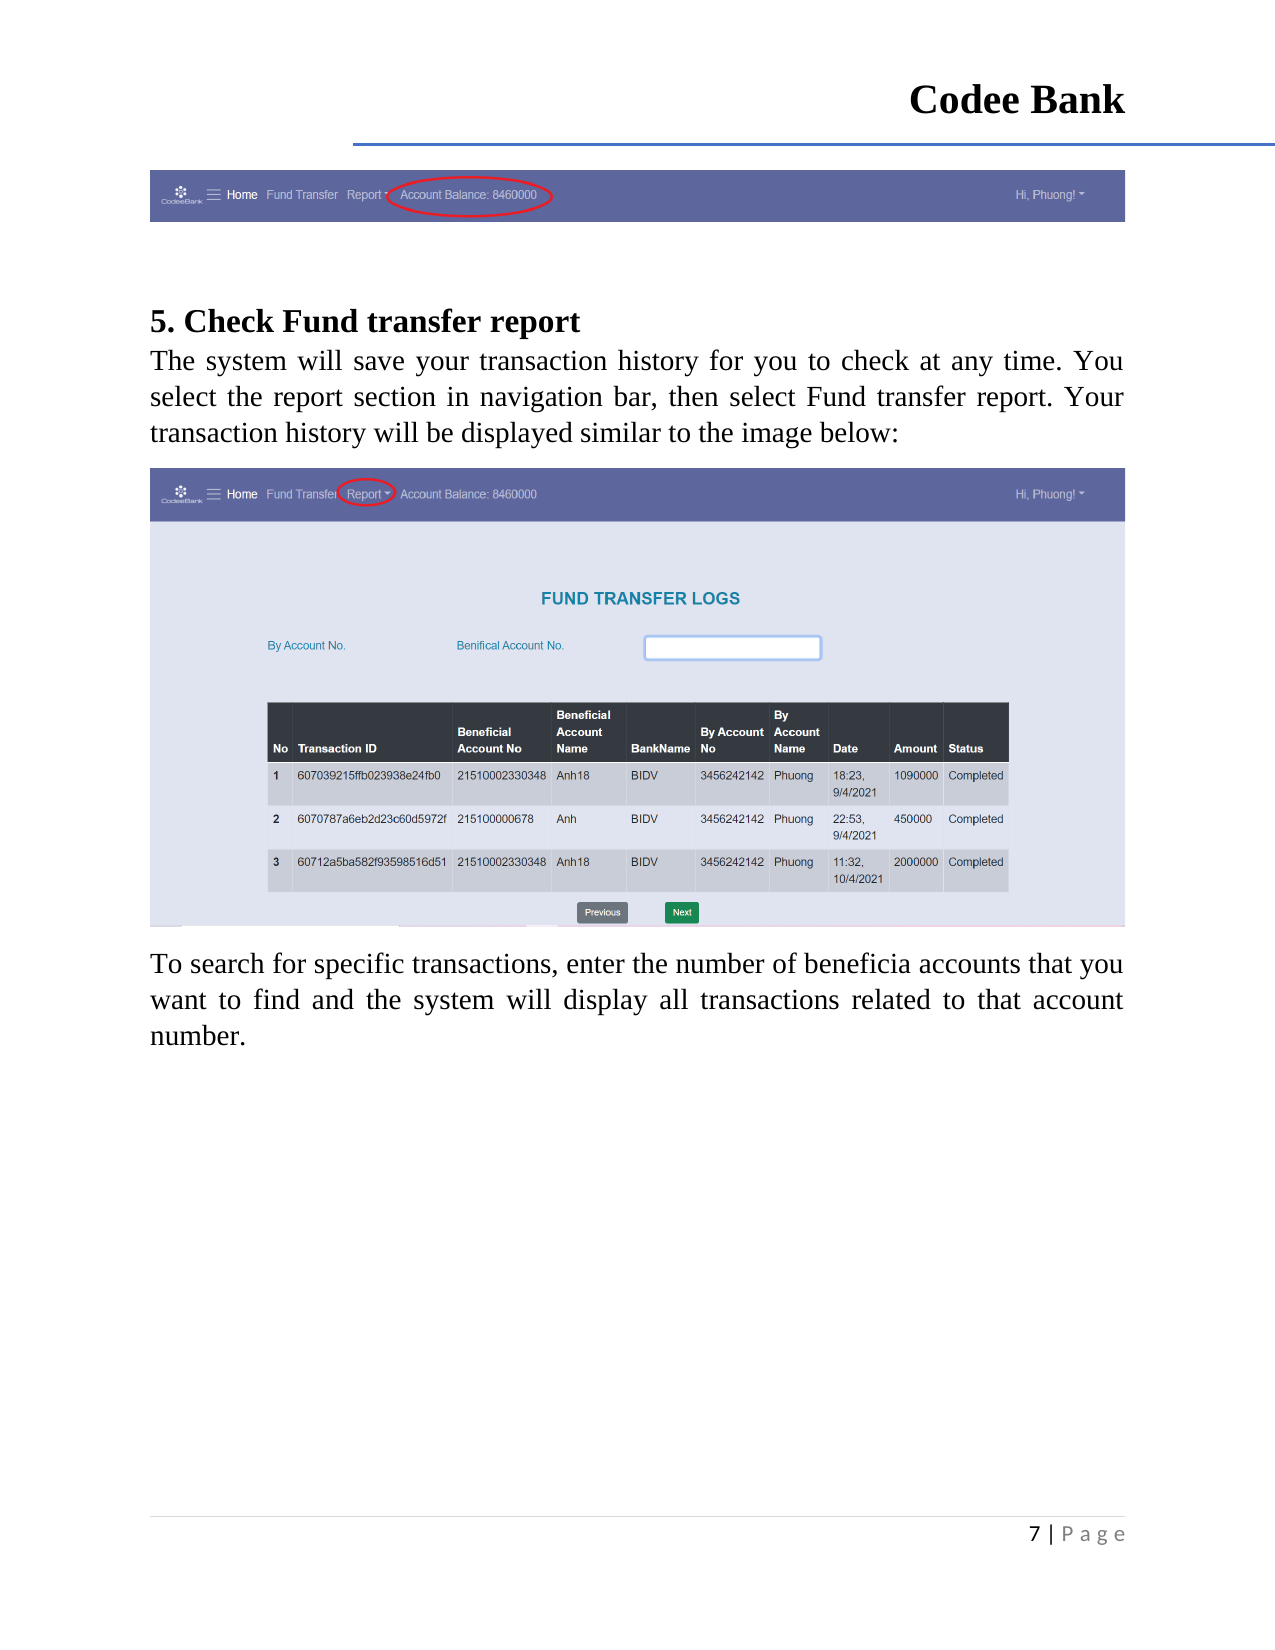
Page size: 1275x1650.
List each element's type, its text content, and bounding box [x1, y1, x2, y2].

text To search for specific transactions, enter the number of beneficia accounts that you want to find and the system will display all transactions related to that account number. [150, 946, 1125, 1052]
subtitle 5. Check Fund transfer report [150, 302, 1125, 340]
picture [150, 170, 1125, 222]
picture [150, 468, 1125, 927]
text The system will save your transaction history for you to check at any time. You select the report section in navigation bar, then select Fund transfer report. Your transaction history will be displayed similar to the image below: [150, 343, 1125, 449]
